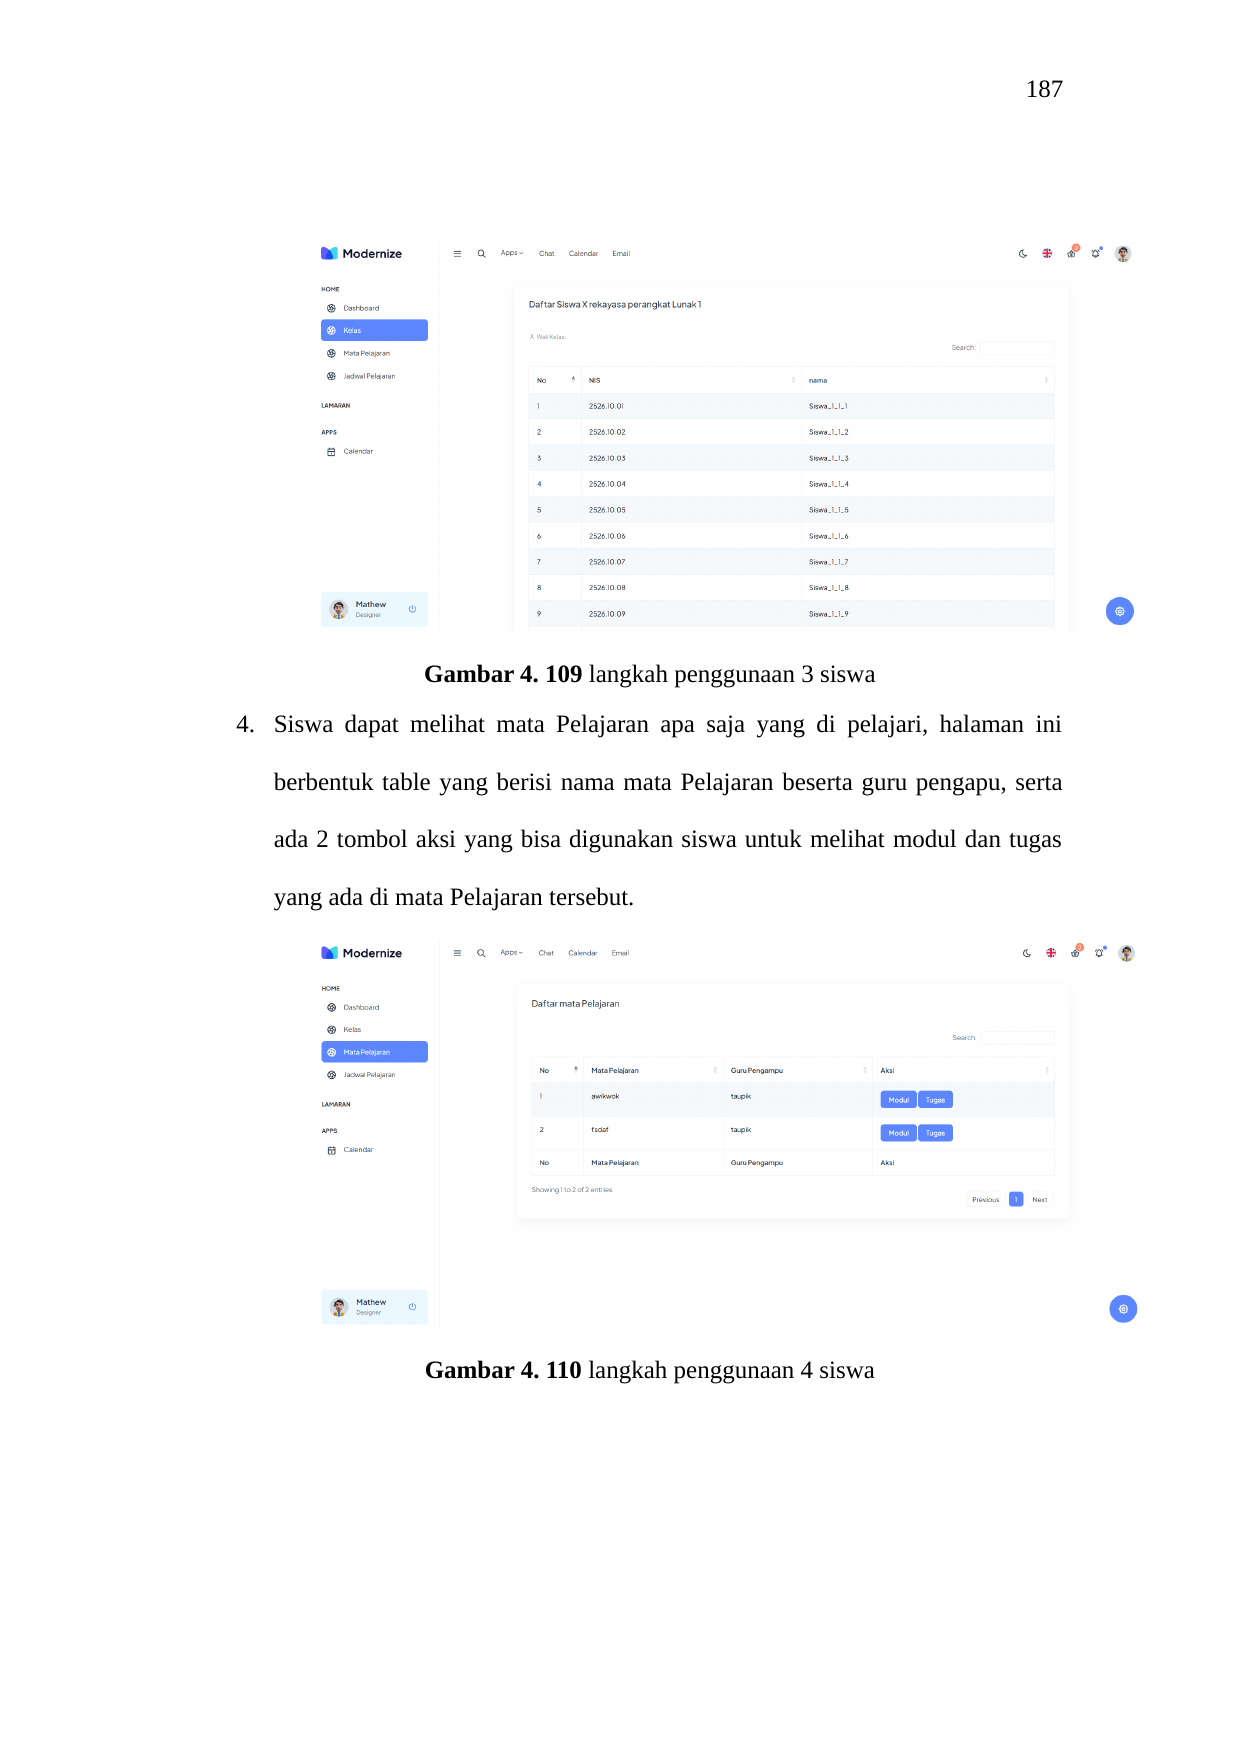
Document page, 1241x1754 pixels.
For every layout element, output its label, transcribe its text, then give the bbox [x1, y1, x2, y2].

text Gambar 4. 109 langkah penggunaan 3 siswa [236, 659, 1063, 688]
picture [311, 939, 1138, 1326]
text Gambar 4. 110 langkah penggunaan 4 siswa [236, 1355, 1063, 1383]
picture [311, 236, 1138, 631]
list Siswa dapat melihat mata Pelajaran apa saja yang di pelajari, halaman ini berbentuk table yang berisi nama mata Pelajaran beserta guru pengapu, serta ada 2 tombol aksi yang bisa digunakan siswa untuk melihat modul dan tugas yang ada di mata Pelajaran tersebut. [236, 709, 1063, 910]
